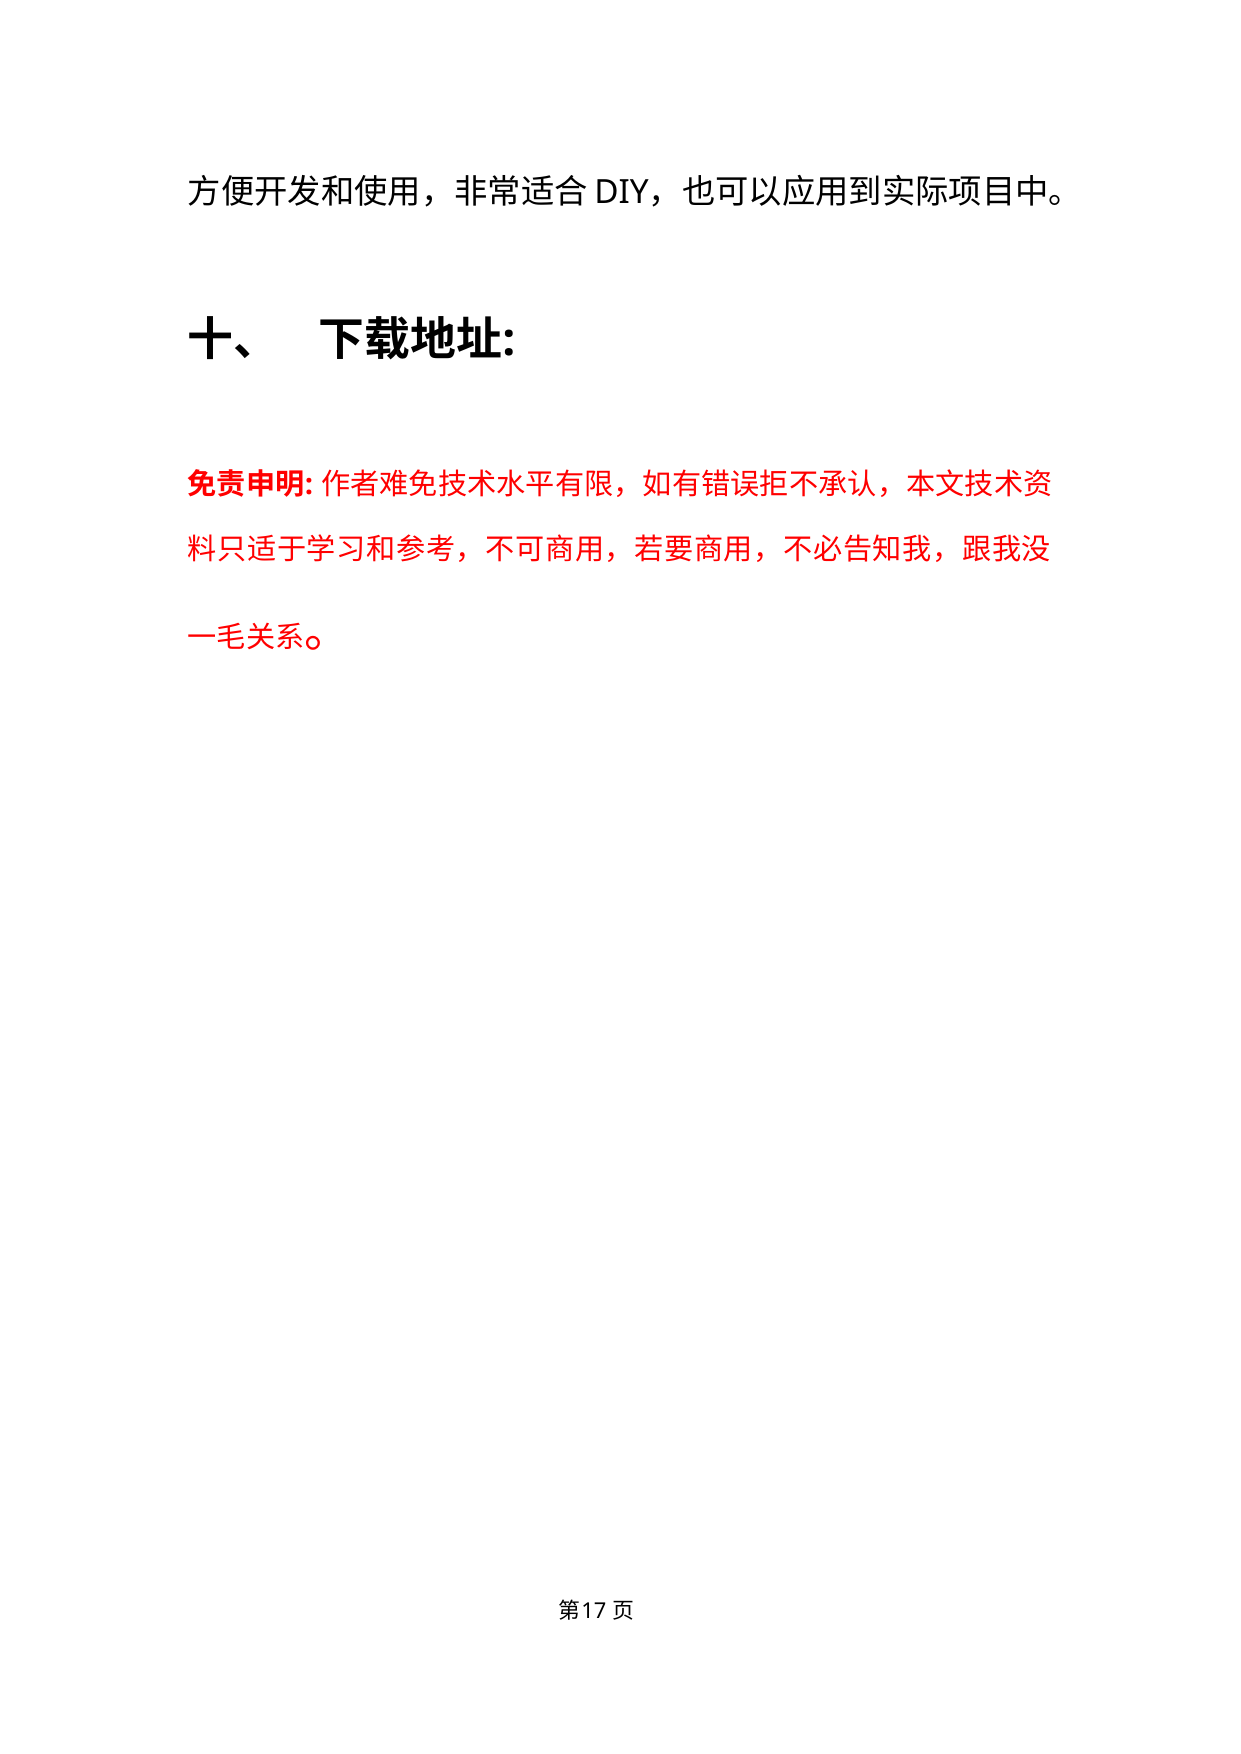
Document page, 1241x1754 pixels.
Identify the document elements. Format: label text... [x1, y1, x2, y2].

text 免责申明: 作者难免技术水平有限，如有错误拒不承认，本文技术资料只适于学习和参考，不可商用，若要商用，不必告知我，跟我没一毛关系。 [187, 449, 1053, 677]
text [187, 157, 1053, 222]
list 下载地址: [187, 287, 1053, 384]
